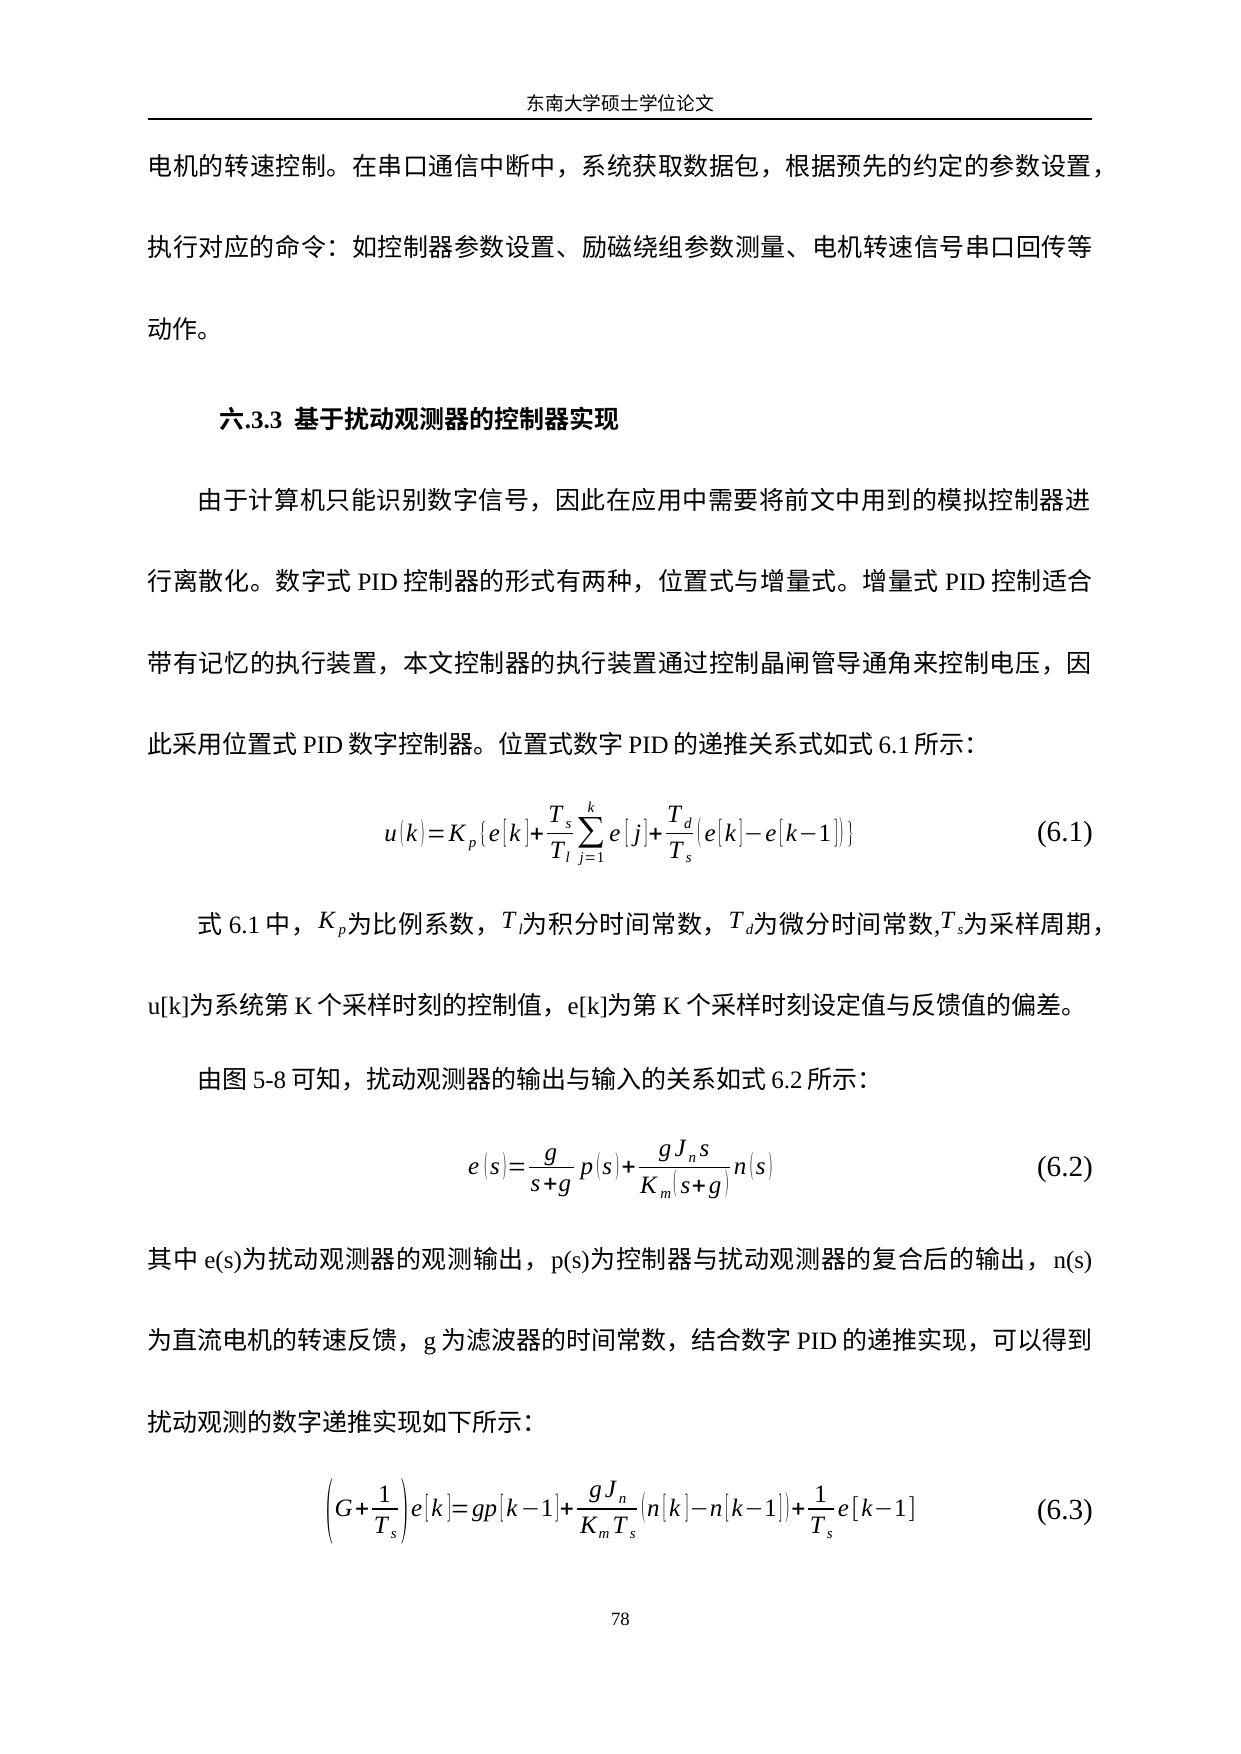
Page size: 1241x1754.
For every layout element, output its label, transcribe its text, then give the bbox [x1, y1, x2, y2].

text 其中e(s)为扰动观测器的观测输出，p(s)为控制器与扰动观测器的复合后的输出，n(s)为直流电机的转速反馈，g为滤波器的时间常数，结合数字PID的递推实现，可以得到扰动观测的数字递推实现如下所示： [148, 1225, 1092, 1453]
text (6.2) [148, 1119, 1092, 1217]
text (6.1) [148, 784, 1092, 882]
text (6.3) [148, 1462, 1092, 1559]
text 由图5-8可知，扰动观测器的输出与输入的关系如式6.2所示： [148, 1045, 1092, 1110]
text 式6.1中，为比例系数，为积分时间常数，为微分时间常数,为采样周期，u[k]为系统第K个采样时刻的控制值，e[k]为第K个采样时刻设定值与反馈值的偏差。 [148, 890, 1092, 1036]
text 由于计算机只能识别数字信号，因此在应用中需要将前文中用到的模拟控制器进行离散化。数字式PID控制器的形式有两种，位置式与增量式。增量式PID控制适合带有记忆的执行装置，本文控制器的执行装置通过控制晶闸管导通角来控制电压，因此采用位置式PID数字控制器。位置式数字PID的递推关系式如式6.1所示： [148, 466, 1092, 775]
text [148, 132, 1092, 360]
subtitle 基于扰动观测器的控制器实现 [169, 385, 1071, 450]
